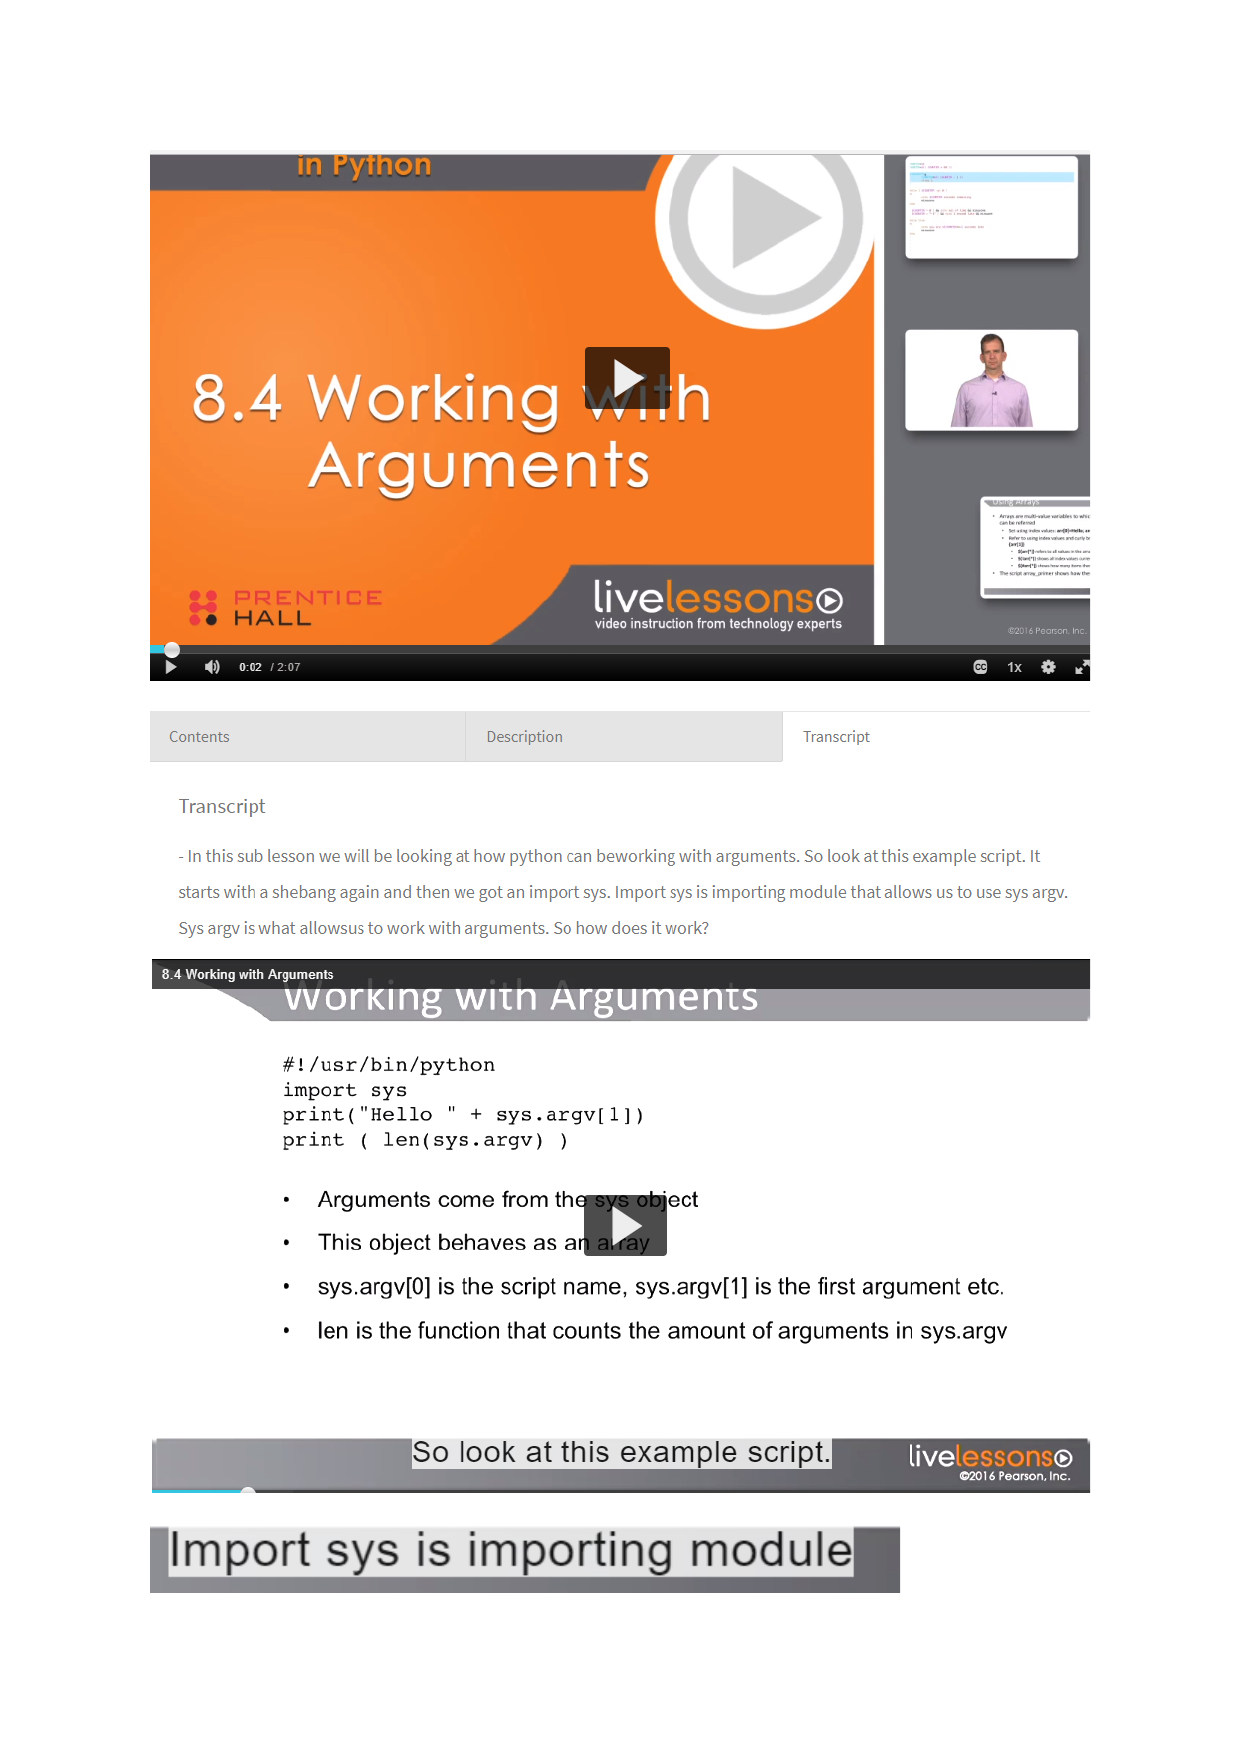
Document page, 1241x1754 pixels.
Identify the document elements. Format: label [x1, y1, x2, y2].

picture [150, 958, 1091, 1493]
picture [150, 1511, 901, 1593]
picture [150, 150, 1091, 940]
